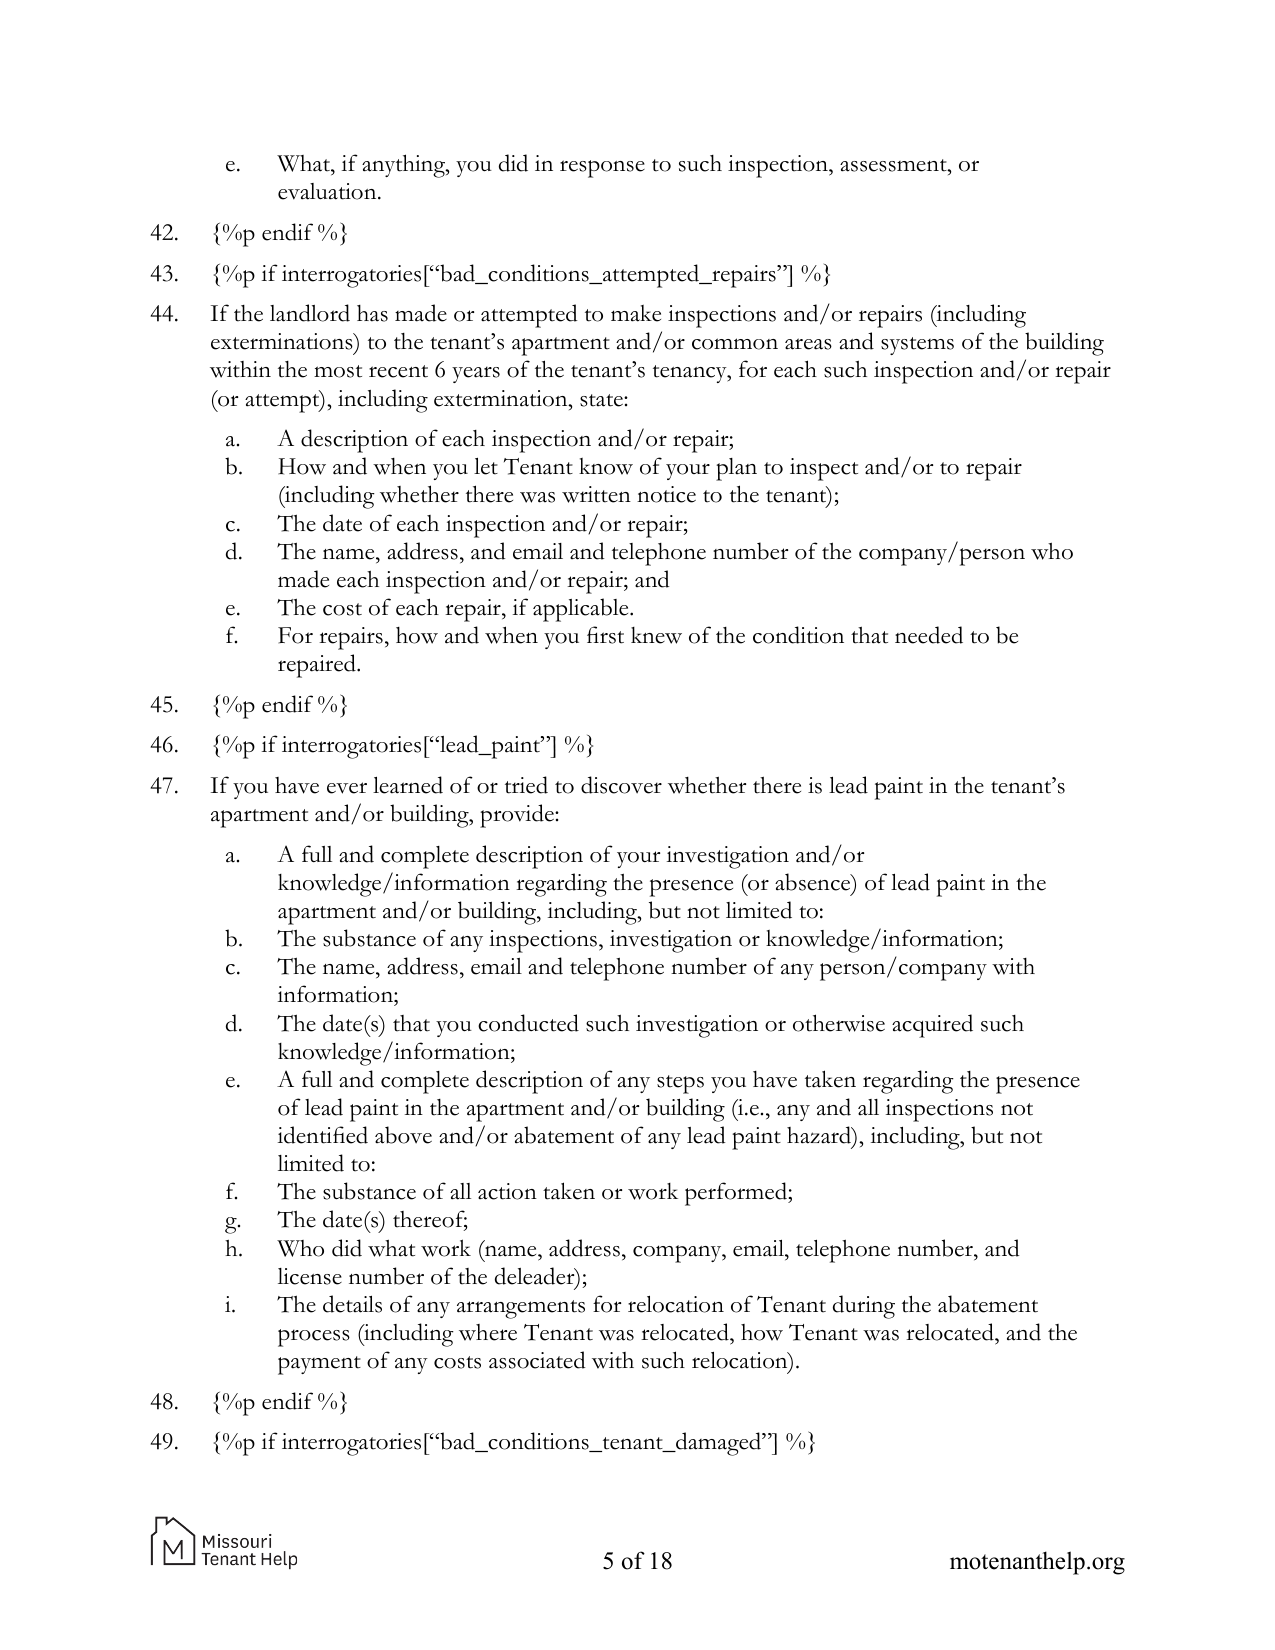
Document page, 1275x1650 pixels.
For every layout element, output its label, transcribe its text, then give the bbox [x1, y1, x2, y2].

list The cost of each repair, if applicable. [225, 594, 1087, 622]
list {%p endif %} [150, 219, 1125, 247]
list {%p endif %} [150, 1387, 1125, 1416]
list A full and complete description of any steps you have taken regarding the presence of lead paint in the apartment and/or building (i.e., any and all inspections not identified above and/or abatement of any lead paint hazard), including, but not limited to: [225, 1066, 1087, 1178]
list The name, address, and email and telephone number of the company/person who made each inspection and/or repair; and [225, 537, 1087, 594]
list How and when you let Tenant know of your plan to inspect and/or to repair (including whether there was written notice to the tenant); [225, 453, 1087, 509]
list For repairs, how and when you first knew of the condition that needed to be repaired. [225, 622, 1087, 678]
list A full and complete description of your investigation and/or knowledge/information regarding the presence (or absence) of lead paint in the apartment and/or building, including, but not limited to: [225, 841, 1087, 925]
list What, if anything, you did in response to such inspection, assessment, or evaluation. [225, 150, 1087, 206]
list {%p if interrogatories[“bad_conditions_tenant_damaged”] %} [150, 1428, 1125, 1456]
list A description of each inspection and/or repair; [225, 425, 1087, 453]
list {%p endif %} [150, 691, 1125, 719]
list The substance of any inspections, investigation or knowledge/information; [225, 925, 1087, 953]
list The date(s) that you conducted such investigation or otherwise acquired such knowledge/information; [225, 1009, 1087, 1066]
picture [150, 1516, 298, 1570]
list Who did what work (name, address, company, email, telephone number, and license number of the deleader); [225, 1234, 1087, 1291]
list The details of any arrangements for relocation of Tenant during the abatement process (including where Tenant was relocated, how Tenant was relocated, and the payment of any costs associated with such relocation). [225, 1291, 1087, 1375]
list The date(s) thereof; [225, 1206, 1087, 1234]
list The name, address, email and telephone number of any person/company with information; [225, 953, 1087, 1009]
list The date of each inspection and/or repair; [225, 509, 1087, 537]
list {%p if interrogatories[“bad_conditions_attempted_repairs”] %} [150, 259, 1125, 287]
list If you have ever learned of or tried to discover whether there is lead paint in the tenant’s apartment and/or building, provide: [150, 772, 1125, 828]
list If the landlord has made or attempted to make inspections and/or repairs (including exterminations) to the tenant’s apartment and/or common areas and systems of the building within the most recent 6 years of the tenant’s tenancy, for each such inspection and/or repair (or attempt), including extermination, state: [150, 300, 1125, 412]
list {%p if interrogatories[“lead_paint”] %} [150, 731, 1125, 759]
list The substance of all action taken or work performed; [225, 1178, 1087, 1206]
